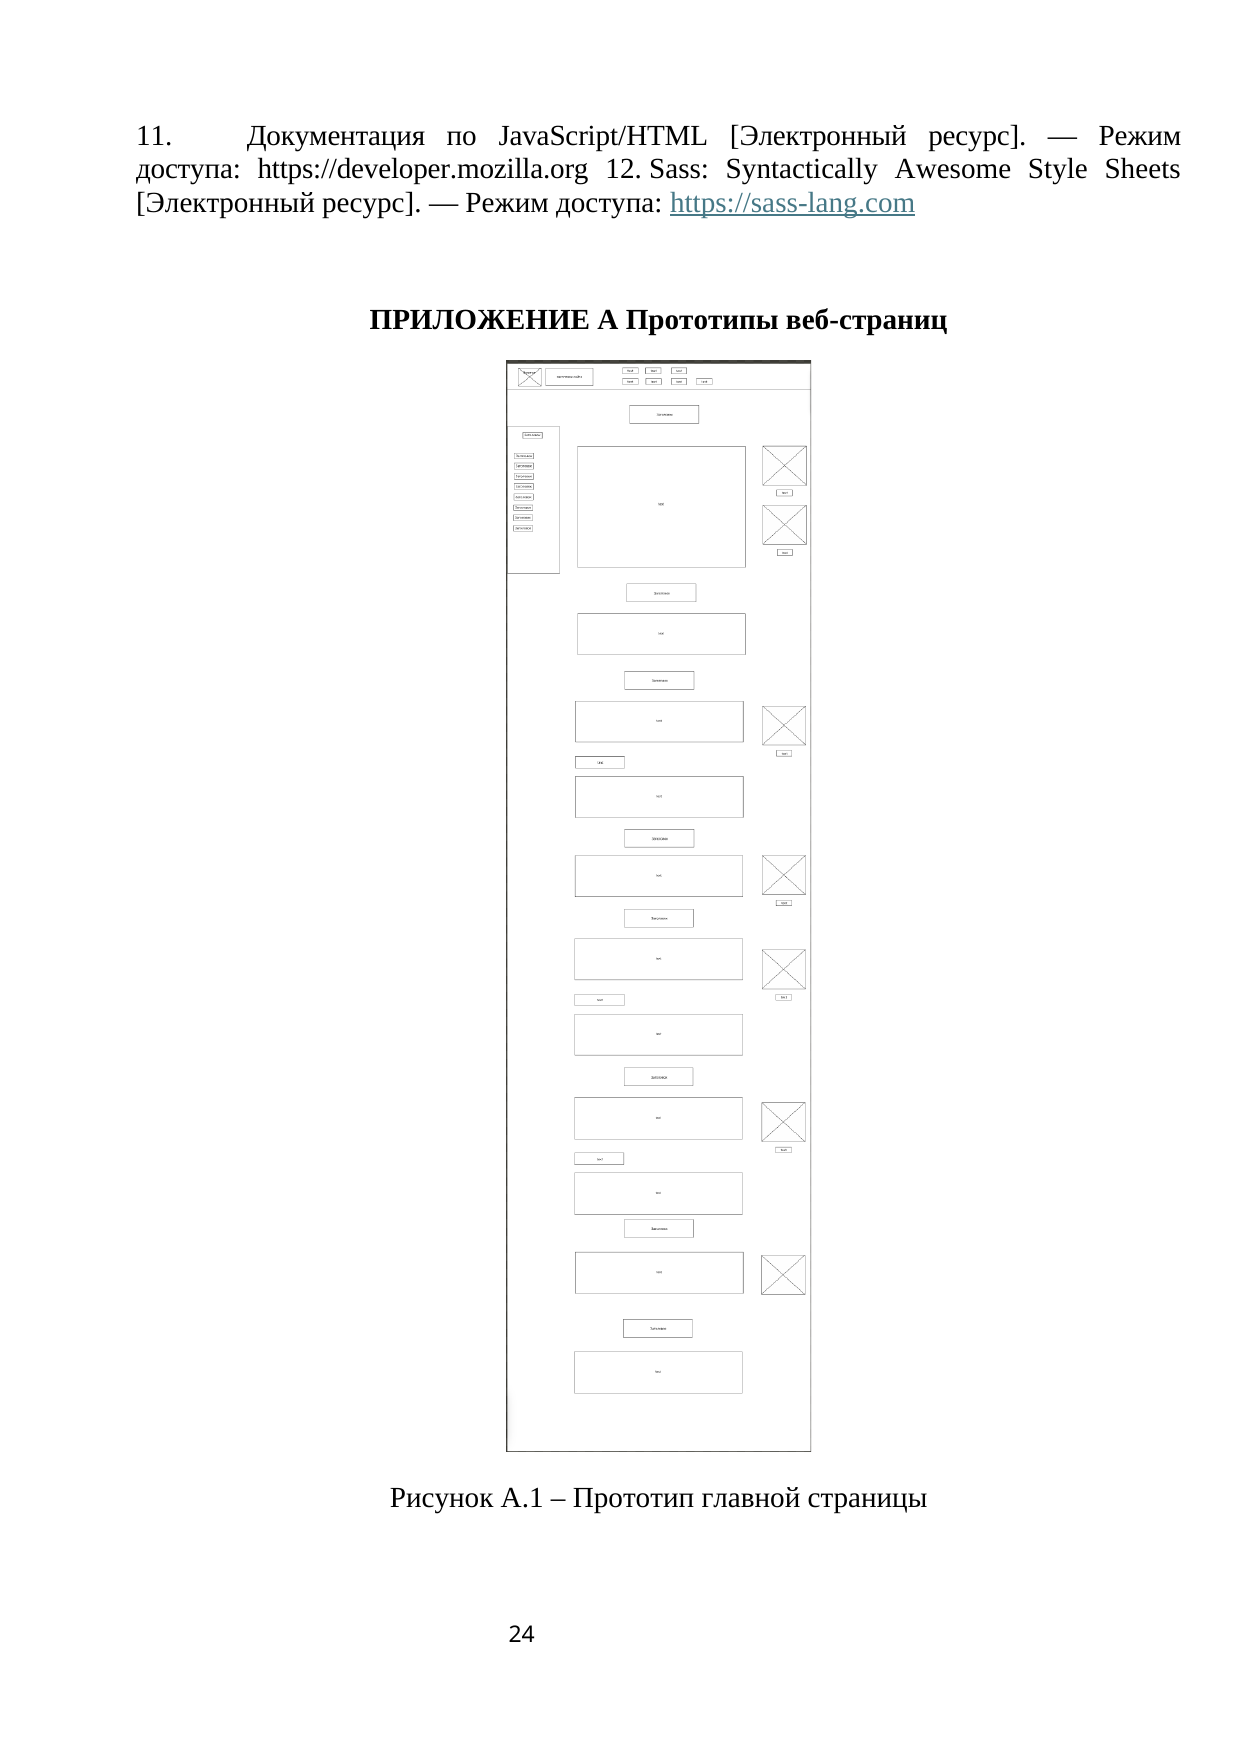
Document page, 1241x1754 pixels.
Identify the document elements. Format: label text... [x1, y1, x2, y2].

text ПРИЛОЖЕНИЕ А Прототипы веб-страниц [136, 302, 1181, 336]
text Рисунок А.1 – Прототип главной страницы [136, 1480, 1181, 1514]
picture [506, 360, 812, 1452]
list Документация по JavaScript/HTML [Электронный ресурс]. — Режим доступа: https://developer.mozilla.org 12. Sass: Syntactically Awesome Style Sheets [Электронный ресурс]. — Режим доступа: https://sass-lang.com [136, 118, 1181, 219]
